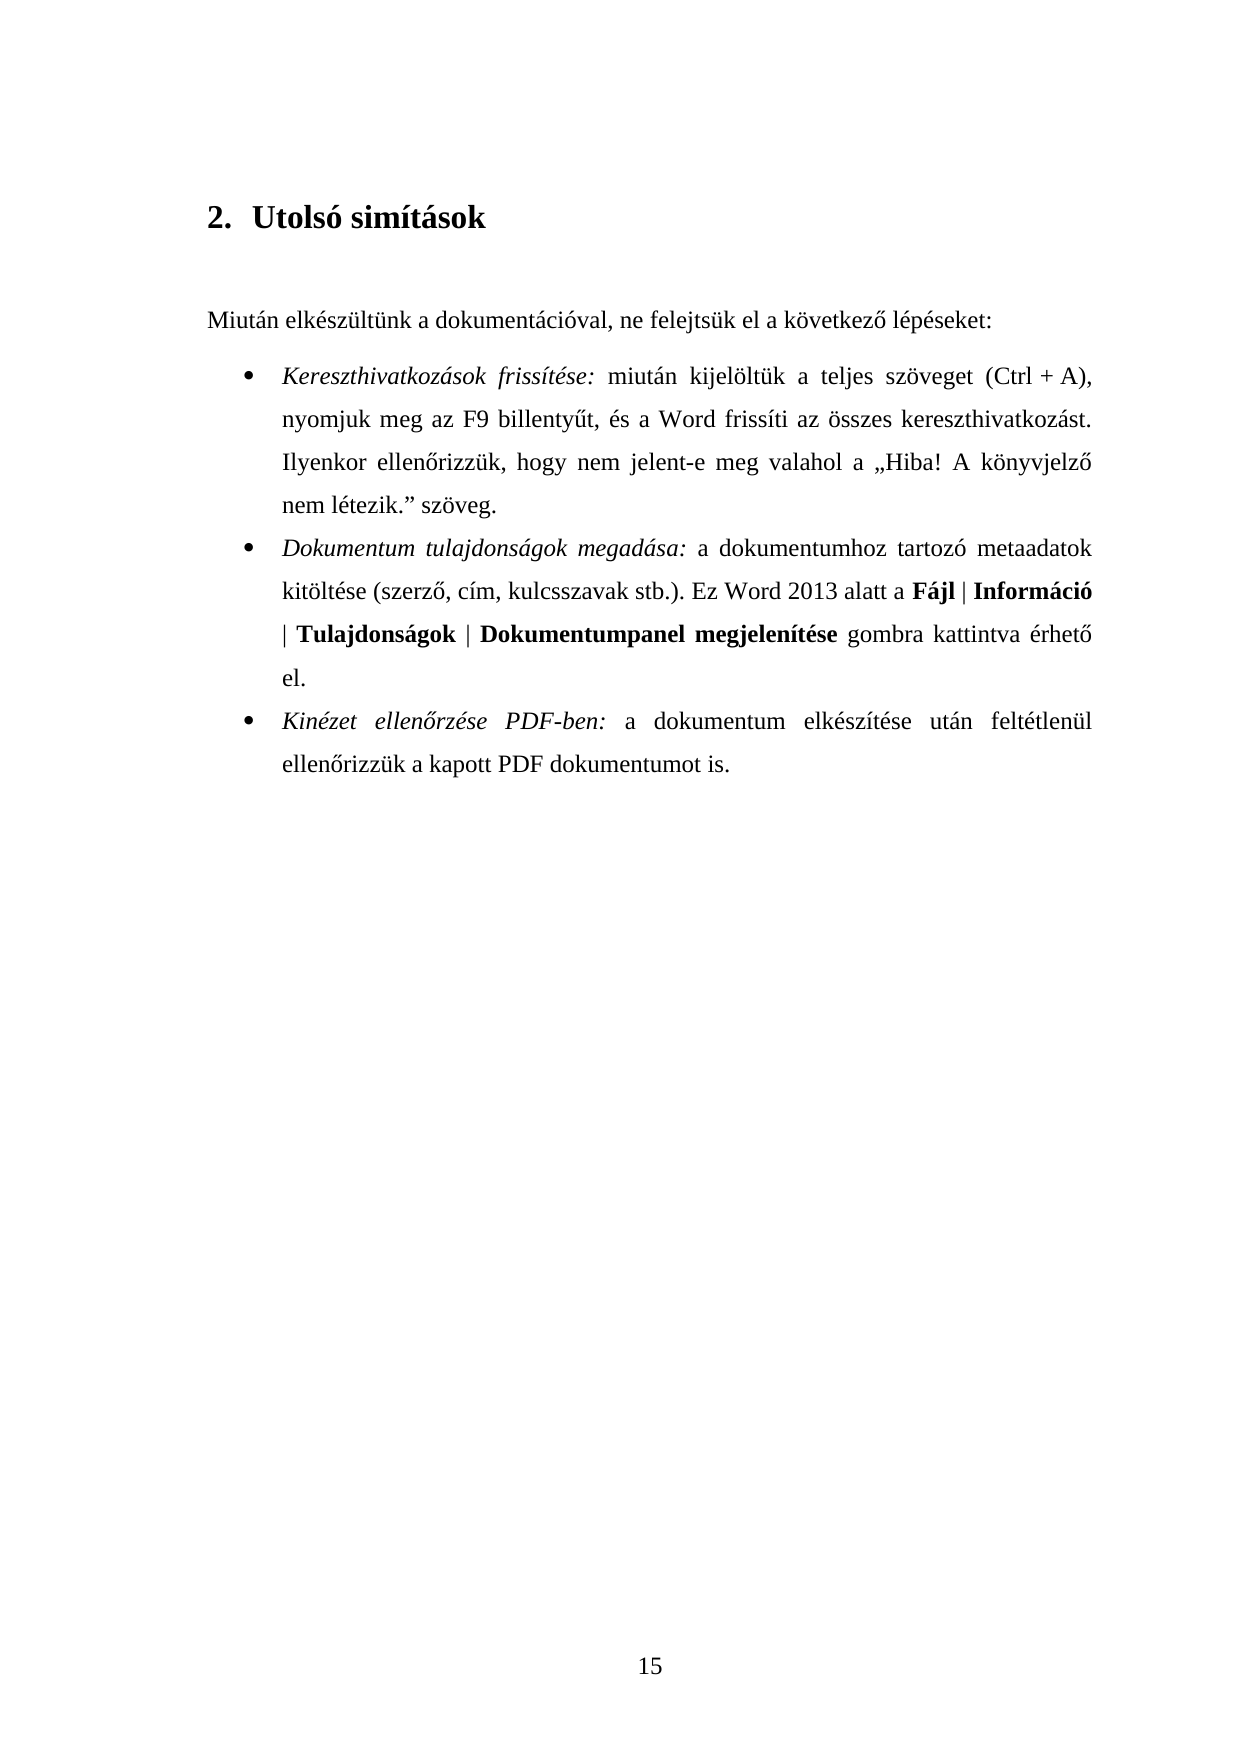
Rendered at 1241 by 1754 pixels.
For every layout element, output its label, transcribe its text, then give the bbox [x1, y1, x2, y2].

list Kinézet ellenőrzése PDF-ben: a dokumentum elkészítése után feltétlenül ellenőrizzük a kapott PDF dokumentumot is. [244, 706, 1092, 778]
subtitle Utolsó simítások [207, 198, 1092, 236]
list Dokumentum tulajdonságok megadása: a dokumentumhoz tartozó metaadatok kitöltése (szerző, cím, kulcsszavak stb.). Ez Word 2013 alatt a Fájl | Információ | Tulajdonságok | Dokumentumpanel megjelenítése gombra kattintva érhető el. [244, 533, 1092, 691]
list Kereszthivatkozások frissítése: miután kijelöltük a teljes szöveget (Ctrl + A), nyomjuk meg az F9 billentyűt, és a Word frissíti az összes kereszthivatkozást. Ilyenkor ellenőrizzük, hogy nem jelent-e meg valahol a „Hiba! A könyvjelző nem létezik.” szöveg. [244, 361, 1092, 519]
text Miután elkészültünk a dokumentációval, ne felejtsük el a következő lépéseket: [207, 305, 1092, 334]
